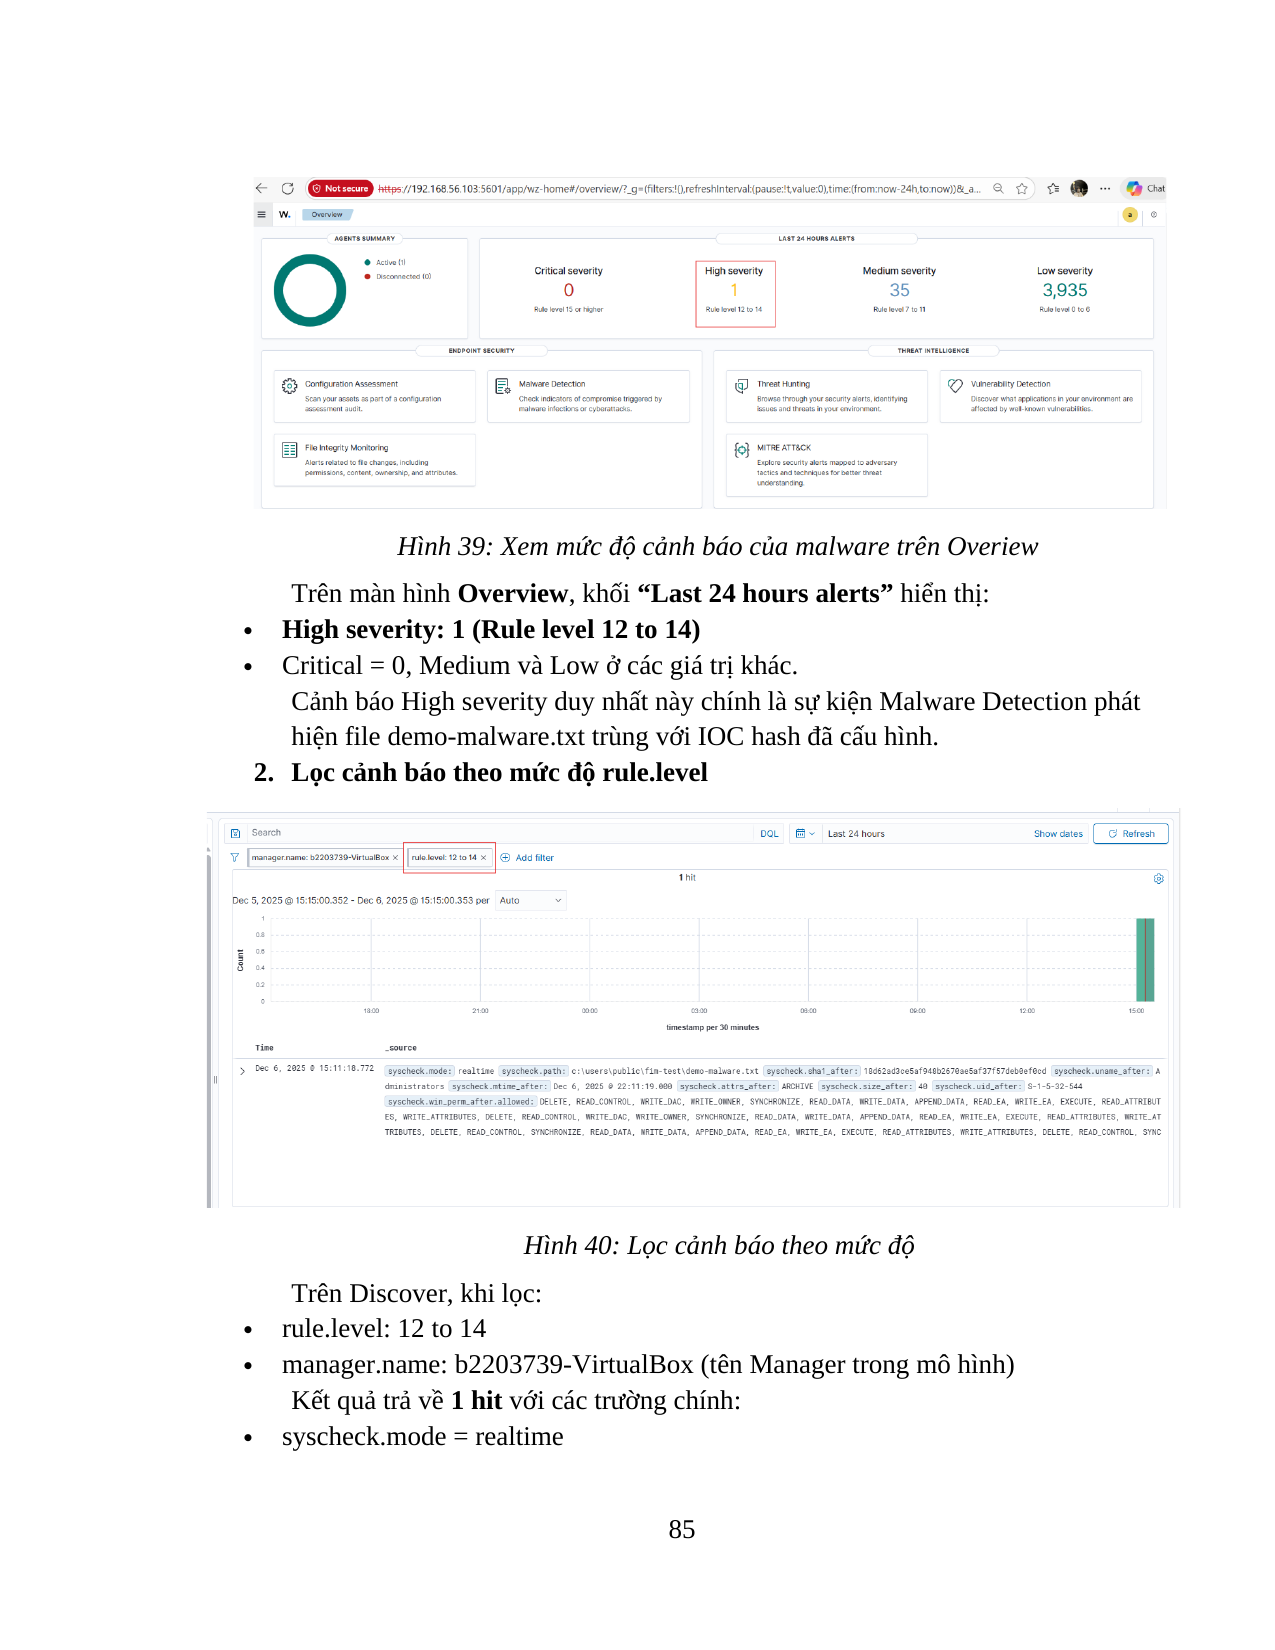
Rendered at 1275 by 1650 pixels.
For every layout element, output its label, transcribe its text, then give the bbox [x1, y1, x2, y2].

picture [253, 177, 1167, 509]
text Hình 40: Lọc cảnh báo theo mức độ [207, 1229, 1157, 1260]
list syscheck.mode = realtime [244, 1420, 1157, 1451]
picture [206, 808, 1182, 1208]
list Kết quả trả về 1 hit với các trường chính: [291, 1384, 1157, 1415]
list Trên màn hình Overview, khối “Last 24 hours alerts” hiển thị: [291, 577, 1157, 609]
text Hình 39: Xem mức độ cảnh báo của malware trên Overiew [207, 530, 1157, 561]
list Cảnh báo High severity duy nhất này chính là sự kiện Malware Detection phát hiện file demo-malware.txt trùng với IOC hash đã cấu hình. [291, 685, 1157, 752]
list manager.name: b2203739-VirtualBox (tên Manager trong mô hình) [244, 1348, 1157, 1379]
list Lọc cảnh báo theo mức độ rule.level [254, 756, 1157, 787]
list Trên Discover, khi lọc: [291, 1277, 1157, 1308]
list High severity: 1 (Rule level 12 to 14) [244, 613, 1157, 644]
list rule.level: 12 to 14 [244, 1312, 1157, 1344]
list Critical = 0, Medium và Low ở các giá trị khác. [244, 649, 1157, 680]
